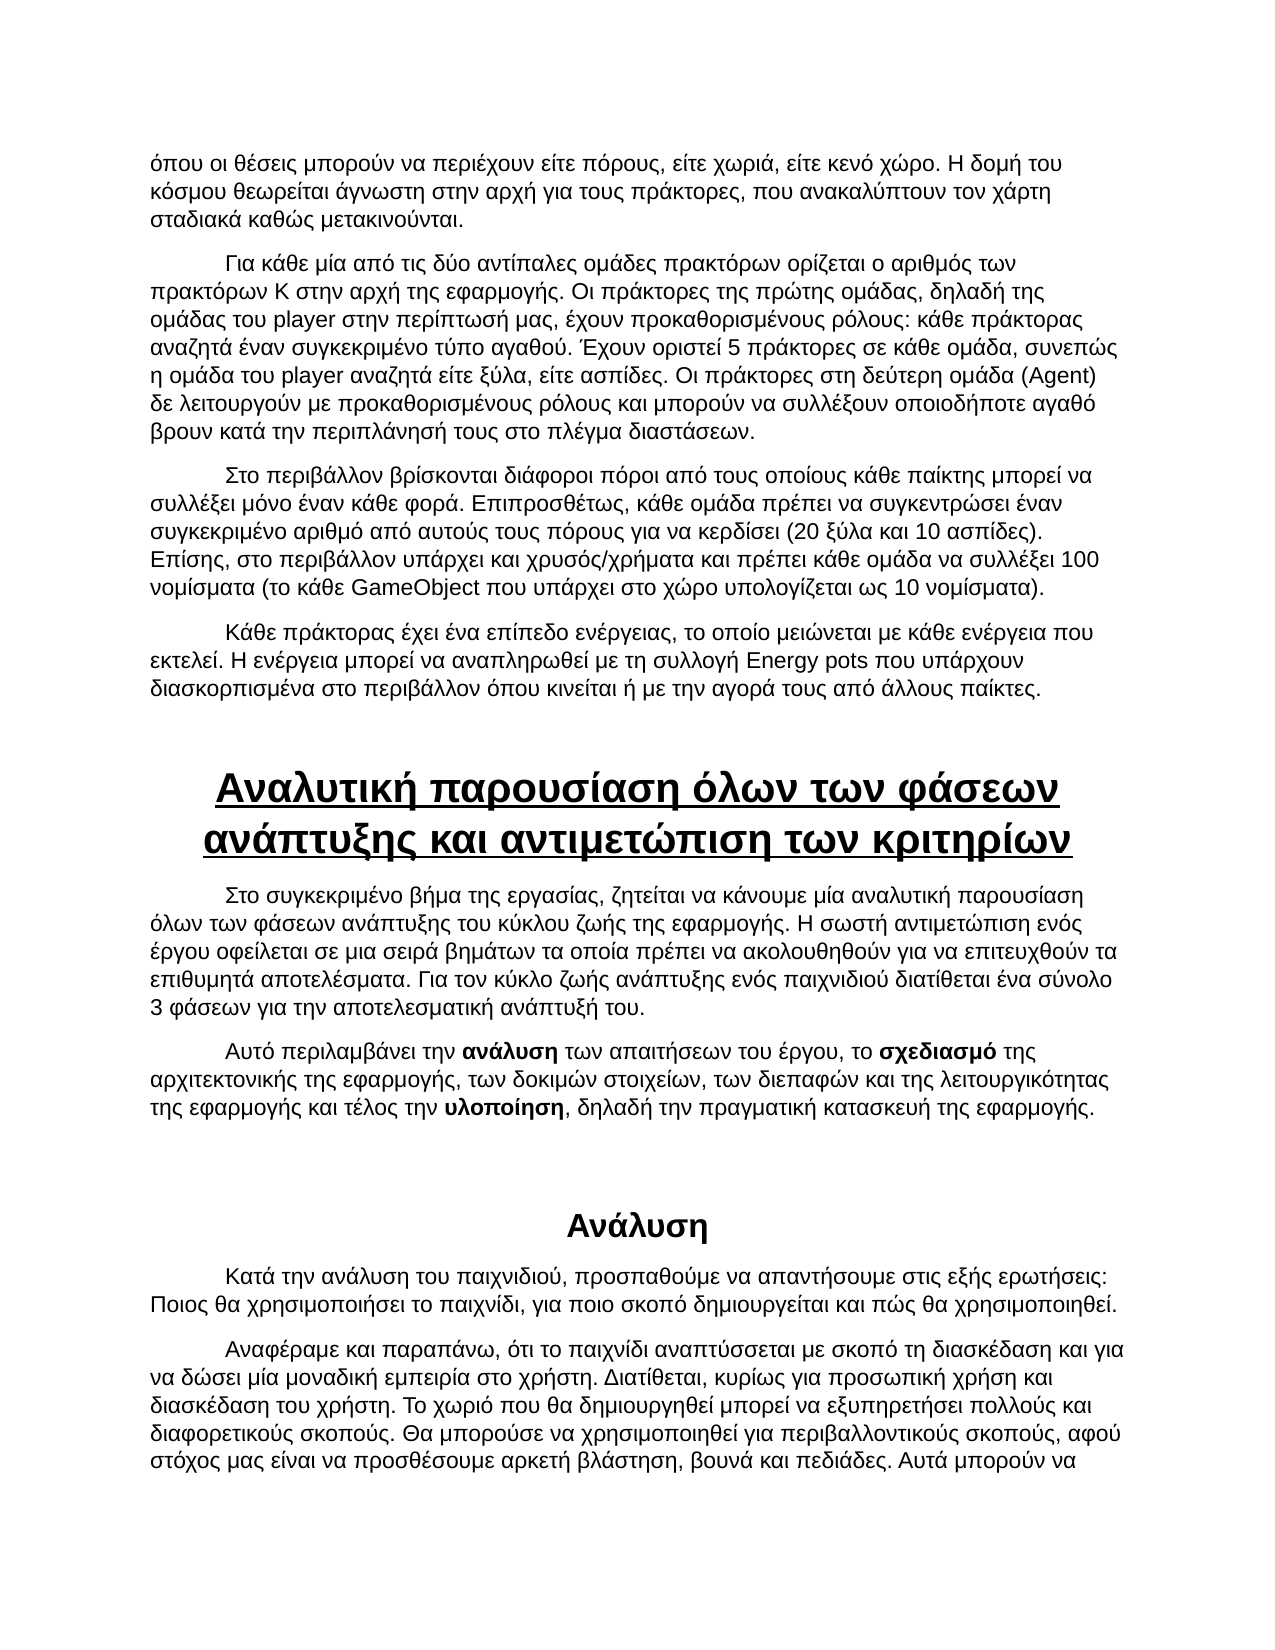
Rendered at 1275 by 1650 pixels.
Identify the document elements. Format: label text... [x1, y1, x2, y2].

text Για κάθε μία από τις δύο αντίπαλες ομάδες πρακτόρων ορίζεται ο αριθμός των πρακτόρων Κ στην αρχή της εφαρμογής. Οι πράκτορες της πρώτης ομάδας, δηλαδή της ομάδας του player στην περίπτωσή μας, έχουν προκαθορισμένους ρόλους: κάθε πράκτορας αναζητά έναν συγκεκριμένο τύπο αγαθού. Έχουν οριστεί 5 πράκτορες σε κάθε ομάδα, συνεπώς η ομάδα του player αναζητά είτε ξύλα, είτε ασπίδες. Οι πράκτορες στη δεύτερη ομάδα (Agent) δε λειτουργούν με προκαθορισμένους ρόλους και μπορούν να συλλέξουν οποιοδήποτε αγαθό βρουν κατά την περιπλάνησή τους στο πλέγμα διαστάσεων. [150, 250, 1125, 444]
text Ανάλυση [150, 1206, 1125, 1244]
text Κατά την ανάλυση του παιχνιδιού, προσπαθούμε να απαντήσουμε στις εξής ερωτήσεις: Ποιος θα χρησιμοποιήσει το παιχνίδι, για ποιο σκοπό δημιουργείται και πώς θα χρησιμοποιηθεί. [150, 1263, 1125, 1318]
text Κάθε πράκτορας έχει ένα επίπεδο ενέργειας, το οποίο μειώνεται με κάθε ενέργεια που εκτελεί. Η ενέργεια μπορεί να αναπληρωθεί με τη συλλογή Energy pots που υπάρχουν διασκορπισμένα στο περιβάλλον όπου κινείται ή με την αγορά τους από άλλους παίκτες. [150, 619, 1125, 701]
text Αυτό περιλαμβάνει την ανάλυση των απαιτήσεων του έργου, το σχεδιασμό της αρχιτεκτονικής της εφαρμογής, των δοκιμών στοιχείων, των διεπαφών και της λειτουργικότητας της εφαρμογής και τέλος την υλοποίηση, δηλαδή την πραγματική κατασκευή της εφαρμογής. [150, 1038, 1125, 1120]
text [150, 150, 1125, 232]
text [150, 1336, 1125, 1474]
text Στο συγκεκριμένο βήμα της εργασίας, ζητείται να κάνουμε μία αναλυτική παρουσίαση όλων των φάσεων ανάπτυξης του κύκλου ζωής της εφαρμογής. Η σωστή αντιμετώπιση ενός έργου οφείλεται σε μια σειρά βημάτων τα οποία πρέπει να ακολουθηθούν για να επιτευχθούν τα επιθυμητά αποτελέσματα. Για τον κύκλο ζωής ανάπτυξης ενός παιχνιδιού διατίθεται ένα σύνολο 3 φάσεων για την αποτελεσματική ανάπτυξή του. [150, 882, 1125, 1020]
text Αναλυτική παρουσίαση όλων των φάσεων ανάπτυξης και αντιμετώπιση των κριτηρίων [150, 764, 1125, 862]
text Στο περιβάλλον βρίσκονται διάφοροι πόροι από τους οποίους κάθε παίκτης μπορεί να συλλέξει μόνο έναν κάθε φορά. Επιπροσθέτως, κάθε ομάδα πρέπει να συγκεντρώσει έναν συγκεκριμένο αριθμό από αυτούς τους πόρους για να κερδίσει (20 ξύλα και 10 ασπίδες). Επίσης, στο περιβάλλον υπάρχει και χρυσός/χρήματα και πρέπει κάθε ομάδα να συλλέξει 100 νομίσματα (το κάθε GameObject που υπάρχει στο χώρο υπολογίζεται ως 10 νομίσματα). [150, 462, 1125, 601]
